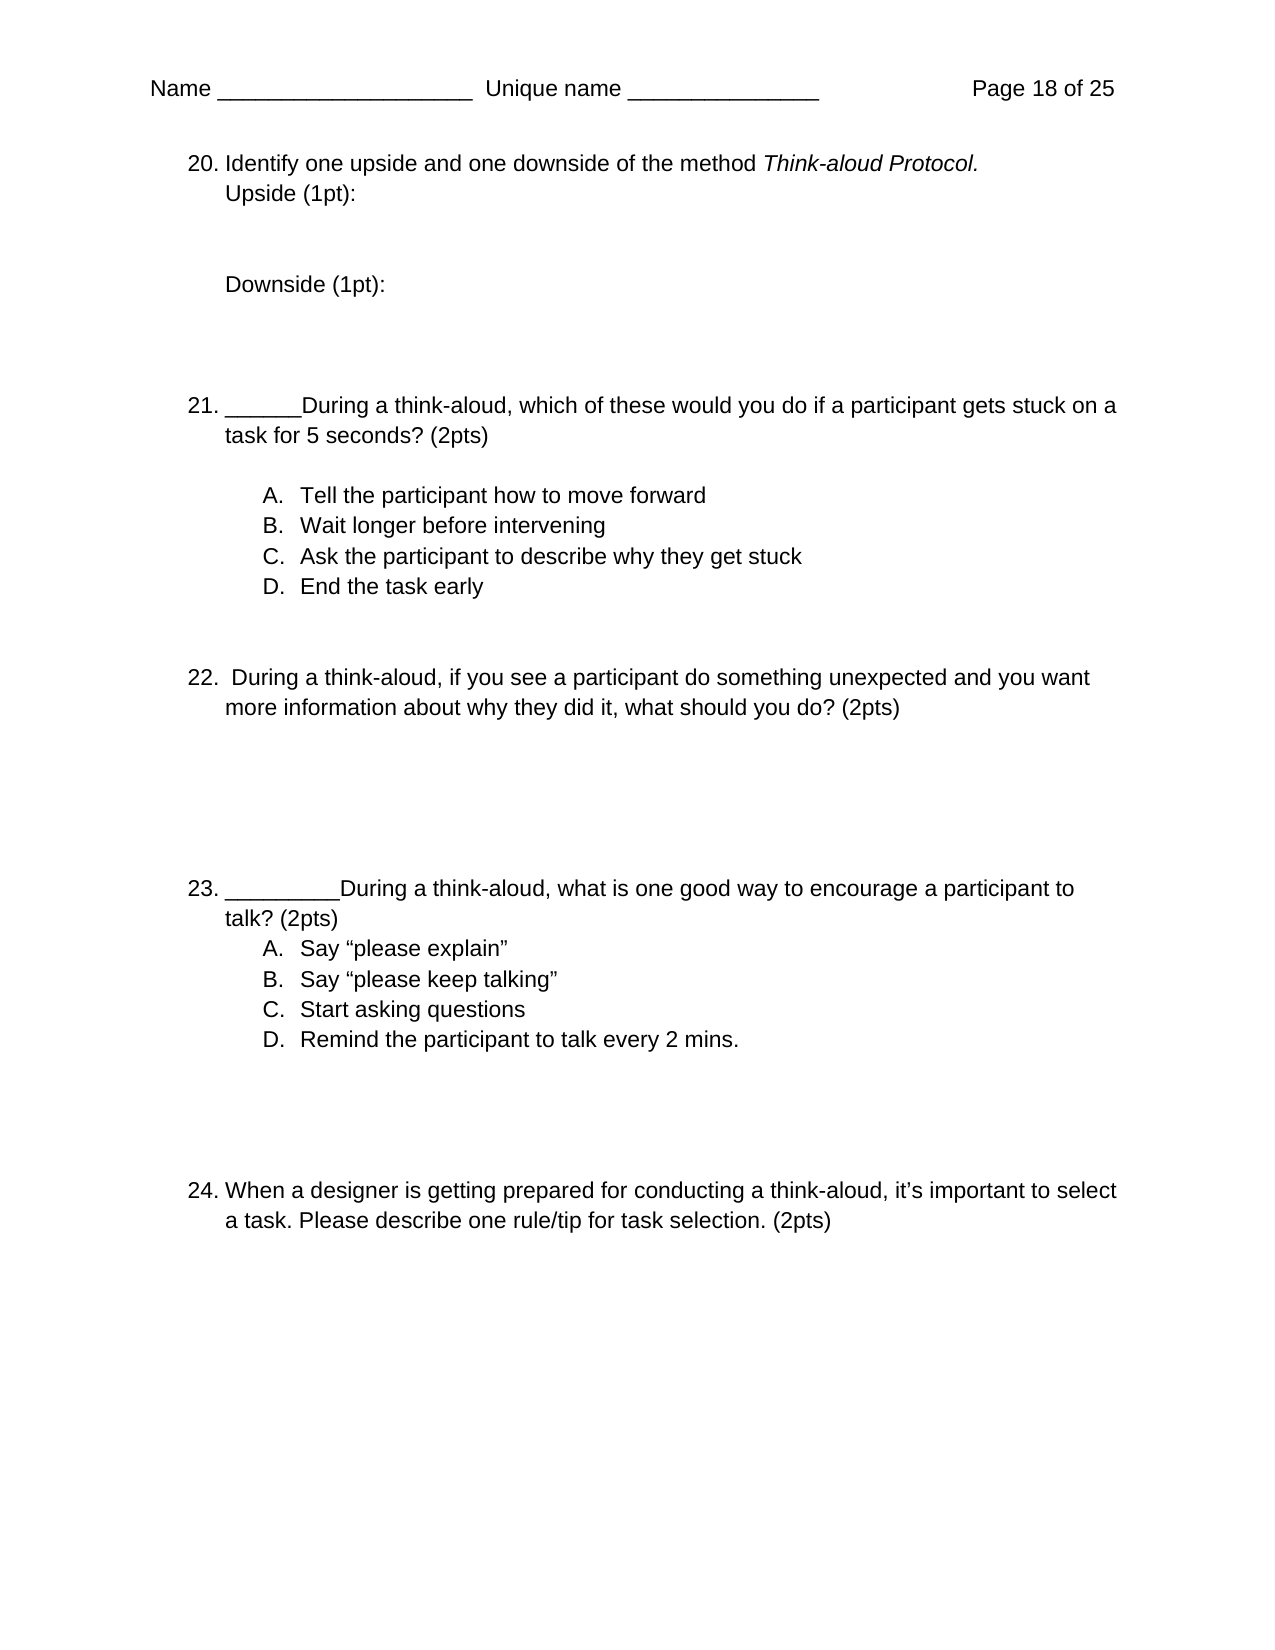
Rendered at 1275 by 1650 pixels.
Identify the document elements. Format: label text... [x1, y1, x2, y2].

list _________During a think-aloud, what is one good way to encourage a participant to talk? (2pts) [187, 875, 1125, 932]
list Tell the participant how to move forward [262, 482, 1125, 509]
list ______During a think-aloud, which of these would you do if a participant gets stuck on a task for 5 seconds? (2pts) [187, 392, 1125, 448]
list Say “please explain” [262, 935, 1125, 962]
list During a think-aloud, if you see a participant do something unexpected and you want more information about why they did it, what should you do? (2pts) [187, 663, 1125, 750]
list Remind the participant to talk every 2 mins. [262, 1026, 1125, 1052]
list End the task early [262, 573, 1125, 599]
list Ask the participant to describe why they get stuck [262, 543, 1125, 569]
text Upside (1pt): [150, 180, 1125, 207]
list Identify one upside and one downside of the method Think-aloud Protocol. [187, 150, 1125, 176]
list When a designer is getting prepared for conducting a think-aloud, it’s important to select a task. Please describe one rule/tip for task selection. (2pts) [187, 1177, 1125, 1234]
list Say “please keep talking” [262, 966, 1125, 992]
list Wait longer before intervening [262, 512, 1125, 539]
text Downside (1pt): [150, 271, 1125, 297]
list Start asking questions [262, 996, 1125, 1022]
